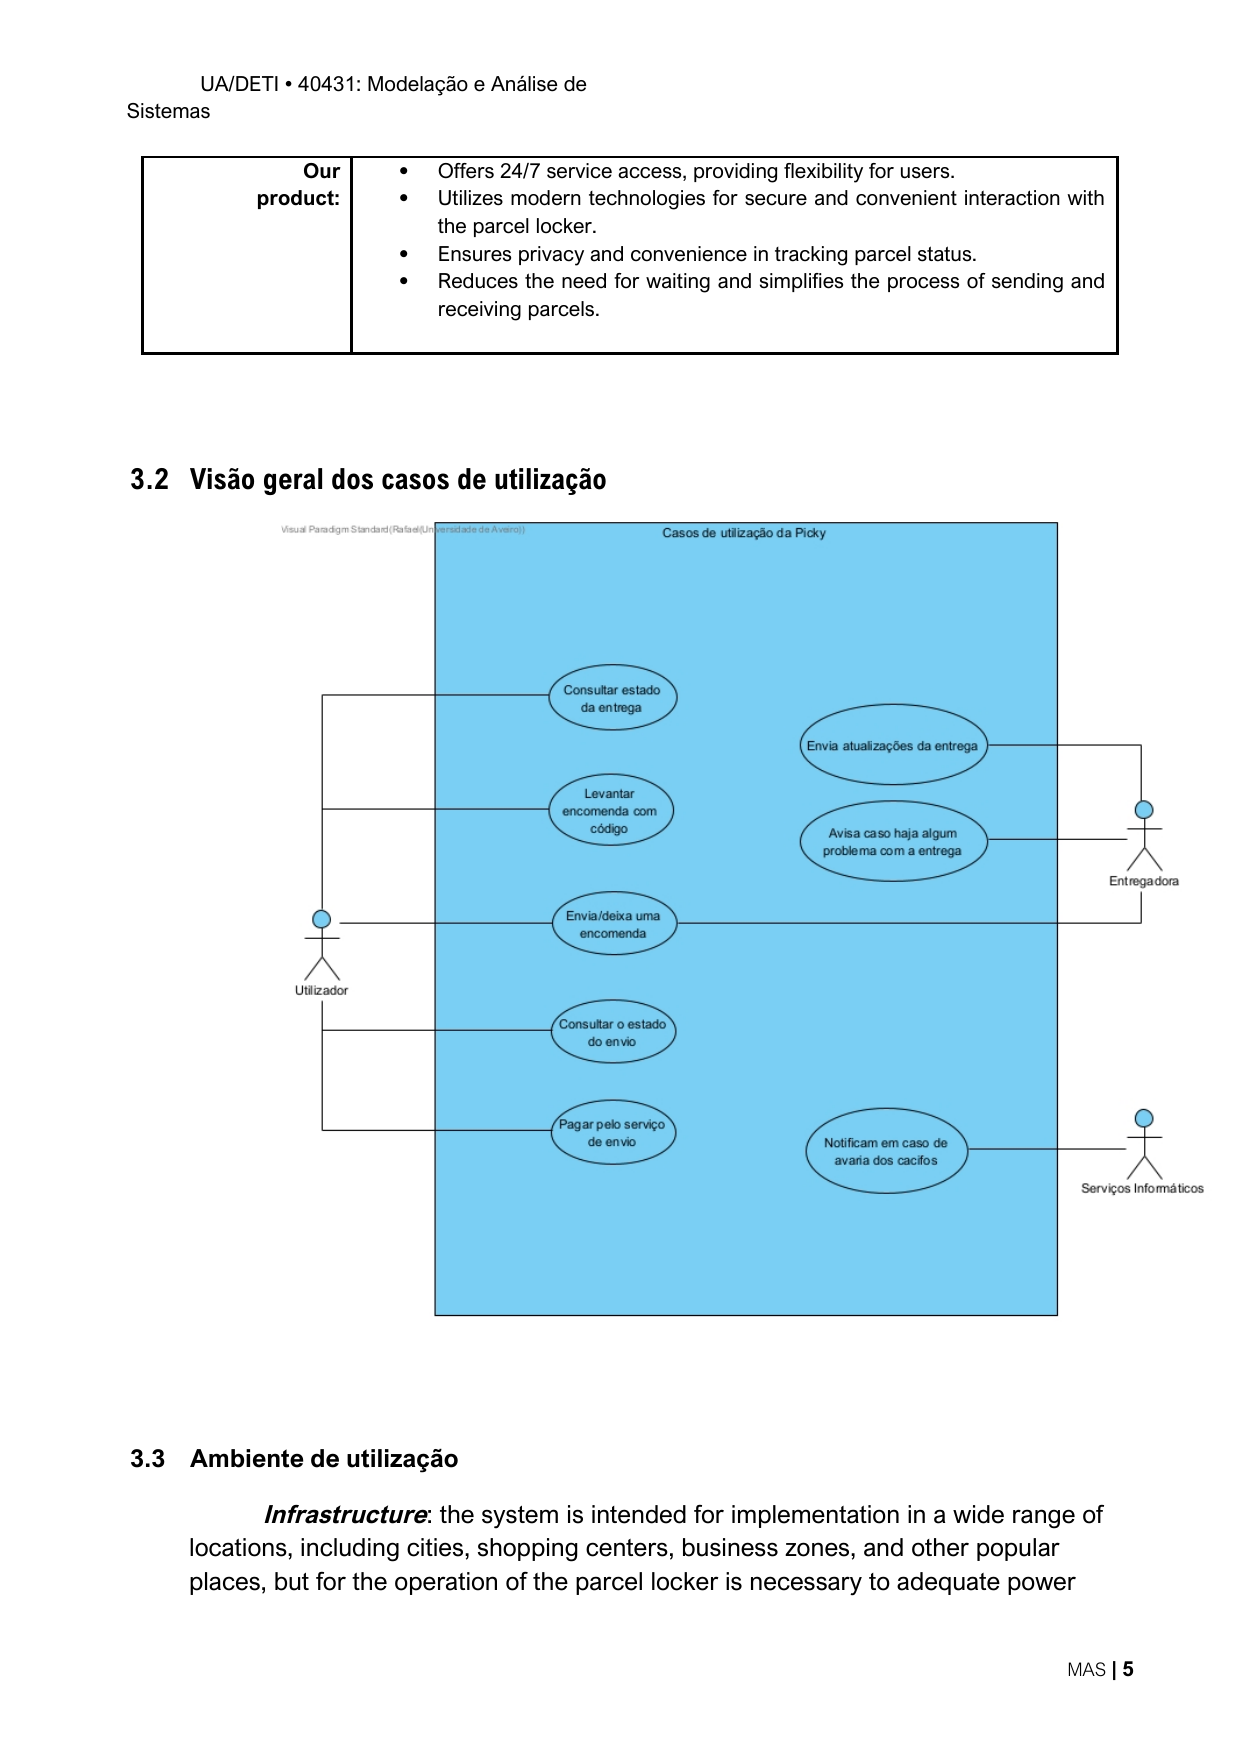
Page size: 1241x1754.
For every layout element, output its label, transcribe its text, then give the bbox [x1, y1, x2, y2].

subtitle Ambiente de utilização [130, 1441, 1075, 1474]
table_cell Offers 24/7 service access, providing flexibility for users. Utilizes modern technologies for secure and convenient interaction with the parcel locker. Ensures privacy and convenience in tracking parcel status. Reduces the need for waiting and simplifies the process of sending and receiving parcels. [353, 158, 1116, 352]
table_cell Our product: [144, 158, 350, 352]
subtitle Visão geral dos casos de utilização [130, 463, 1075, 496]
